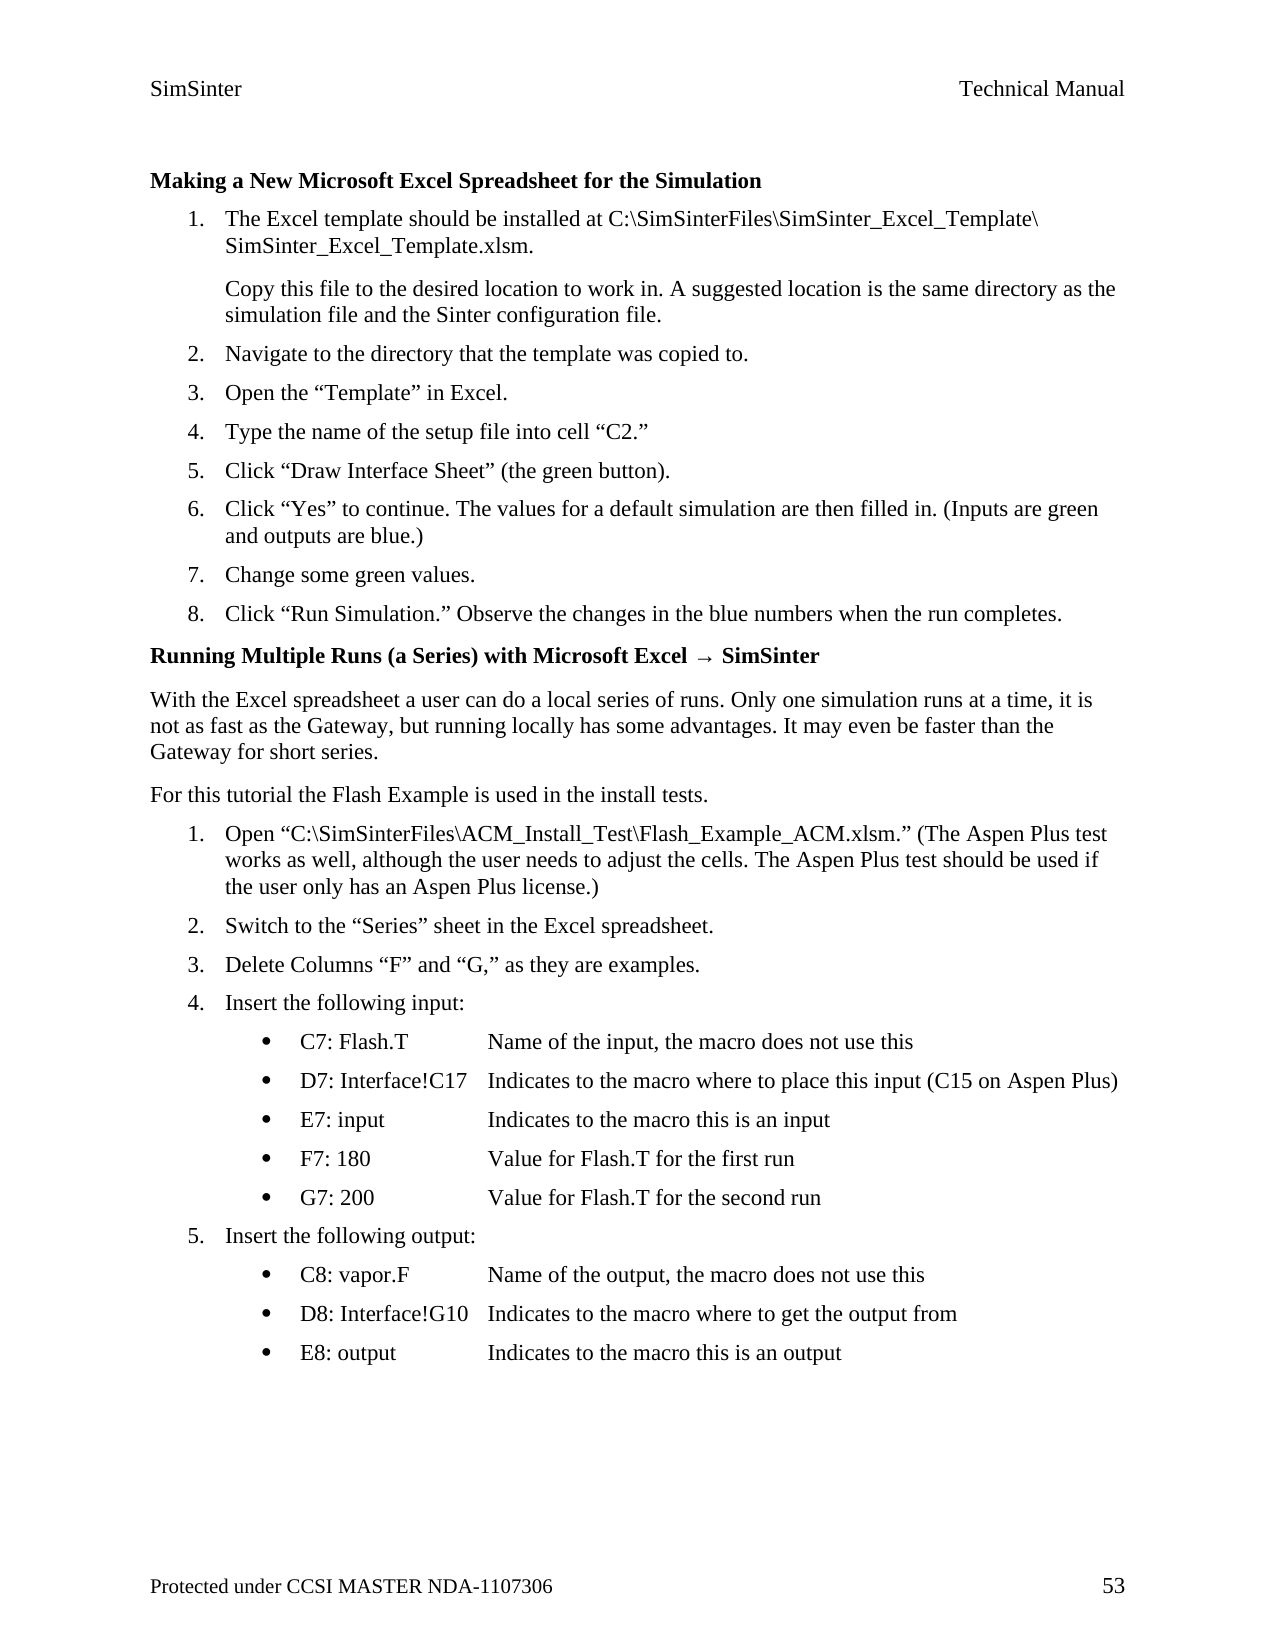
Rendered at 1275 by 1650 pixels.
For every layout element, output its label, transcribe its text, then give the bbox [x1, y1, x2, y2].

list Change some green values. [187, 561, 1125, 587]
list Click “Yes” to continue. The values for a default simulation are then filled in. (Inputs are green and outputs are blue.) [187, 496, 1125, 548]
list Navigate to the directory that the template was copied to. [187, 340, 1125, 366]
text D7: Interface!C17 Indicates to the macro where to place this input (C15 on Aspen Plus) [262, 1067, 1125, 1093]
list Type the name of the setup file into cell “C2.” [187, 418, 1125, 444]
text For this tutorial the Flash Example is used in the install tests. [150, 781, 1125, 808]
list Click “Draw Interface Sheet” (the green button). [187, 457, 1125, 483]
text With the Excel spreadsheet a user can do a local series of runs. Only one simulation runs at a time, it is not as fast as the Gateway, but running locally has some advantages. It may even be faster than the Gateway for short series. [150, 686, 1125, 765]
text D8: Interface!G10 Indicates to the macro where to get the output from [262, 1300, 1125, 1327]
text E8: output Indicates to the macro this is an output [262, 1339, 1125, 1366]
list Open the “Template” in Excel. [187, 379, 1125, 405]
text Copy this file to the desired location to work in. A suggested location is the same directory as the simulation file and the Sinter configuration file. [225, 275, 1125, 328]
list Switch to the “Series” sheet in the Excel spreadsheet. [187, 912, 1125, 938]
list Click “Run Simulation.” Observe the changes in the blue numbers when the run completes. [187, 599, 1125, 626]
text Running Multiple Runs (a Series) with Microsoft Excel → SimSinter [150, 643, 1125, 669]
text C7: Flash.T Name of the input, the macro does not use this [262, 1028, 1125, 1055]
text G7: 200 Value for Flash.T for the second run [262, 1184, 1125, 1210]
list Insert the following output: [187, 1223, 1125, 1249]
list Delete Columns “F” and “G,” as they are examples. [187, 951, 1125, 977]
text F7: 180 Value for Flash.T for the first run [262, 1145, 1125, 1171]
text C8: vapor.F Name of the output, the macro does not use this [262, 1261, 1125, 1288]
text E7: input Indicates to the macro this is an input [262, 1106, 1125, 1132]
text Making a New Microsoft Excel Spreadsheet for the Simulation [150, 167, 1125, 193]
list The Excel template should be installed at C:\SimSinterFiles\SimSinter_Excel_Template\SimSinter_Excel_Template.xlsm. [187, 206, 1125, 258]
list Open “C:\SimSinterFiles\ACM_Install_Test\Flash_Example_ACM.xlsm.” (The Aspen Plus test works as well, although the user needs to adjust the cells. The Aspen Plus test should be used if the user only has an Aspen Plus license.) [187, 820, 1125, 899]
list Insert the following input: [187, 989, 1125, 1016]
